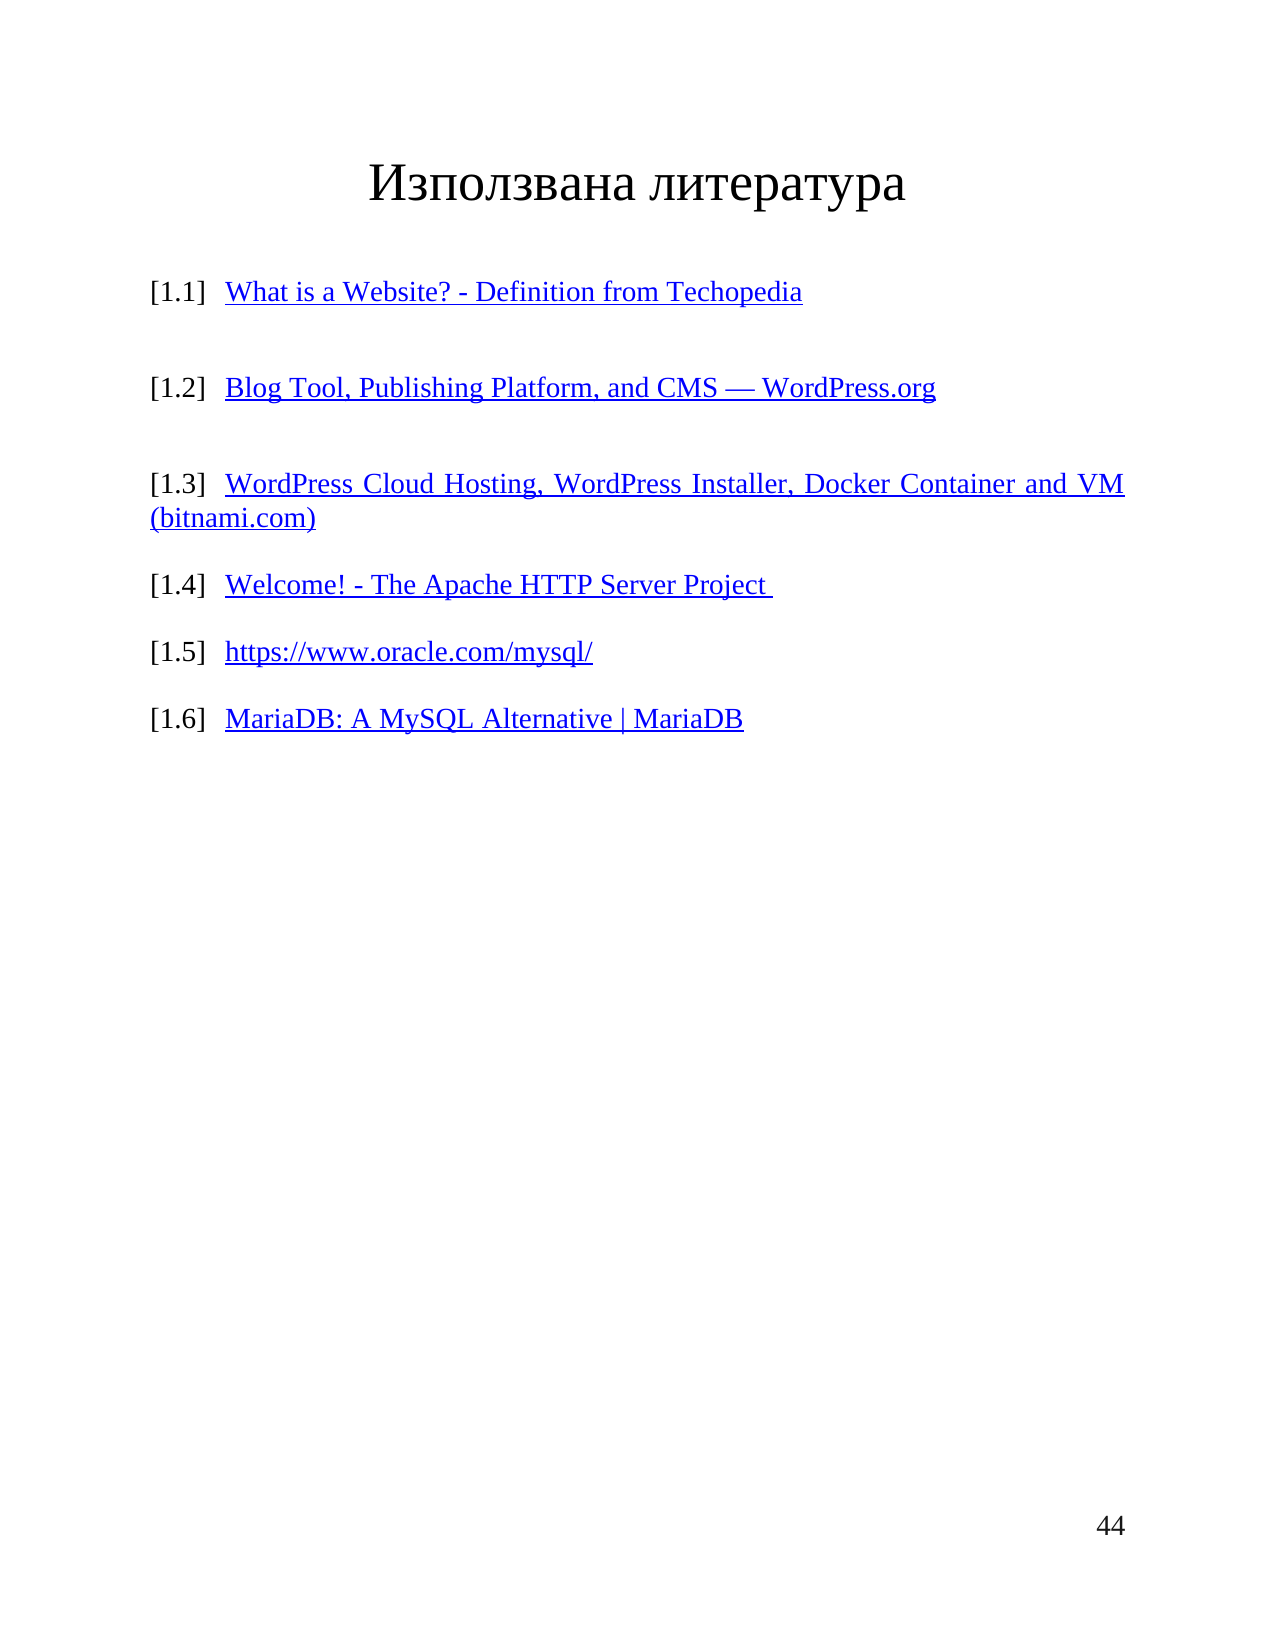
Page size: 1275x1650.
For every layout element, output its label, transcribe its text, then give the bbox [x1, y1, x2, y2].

text Използвана литература [150, 150, 1125, 212]
text [1.6] MariaDB: A MySQL Alternative | MariaDB [150, 701, 1125, 734]
text [1.3] WordPress Cloud Hosting, WordPress Installer, Docker Container and VM (bitnami.com) [150, 466, 1125, 533]
text [1.5] https://www.oracle.com/mysql/ [150, 634, 1125, 667]
text [1.1] What is a Website? - Definition from Techopedia [150, 274, 1125, 308]
text [1.2] Blog Tool, Publishing Platform, and CMS — WordPress.org [150, 370, 1125, 404]
text [1.4] Welcome! - The Apache HTTP Server Project [150, 567, 1125, 600]
